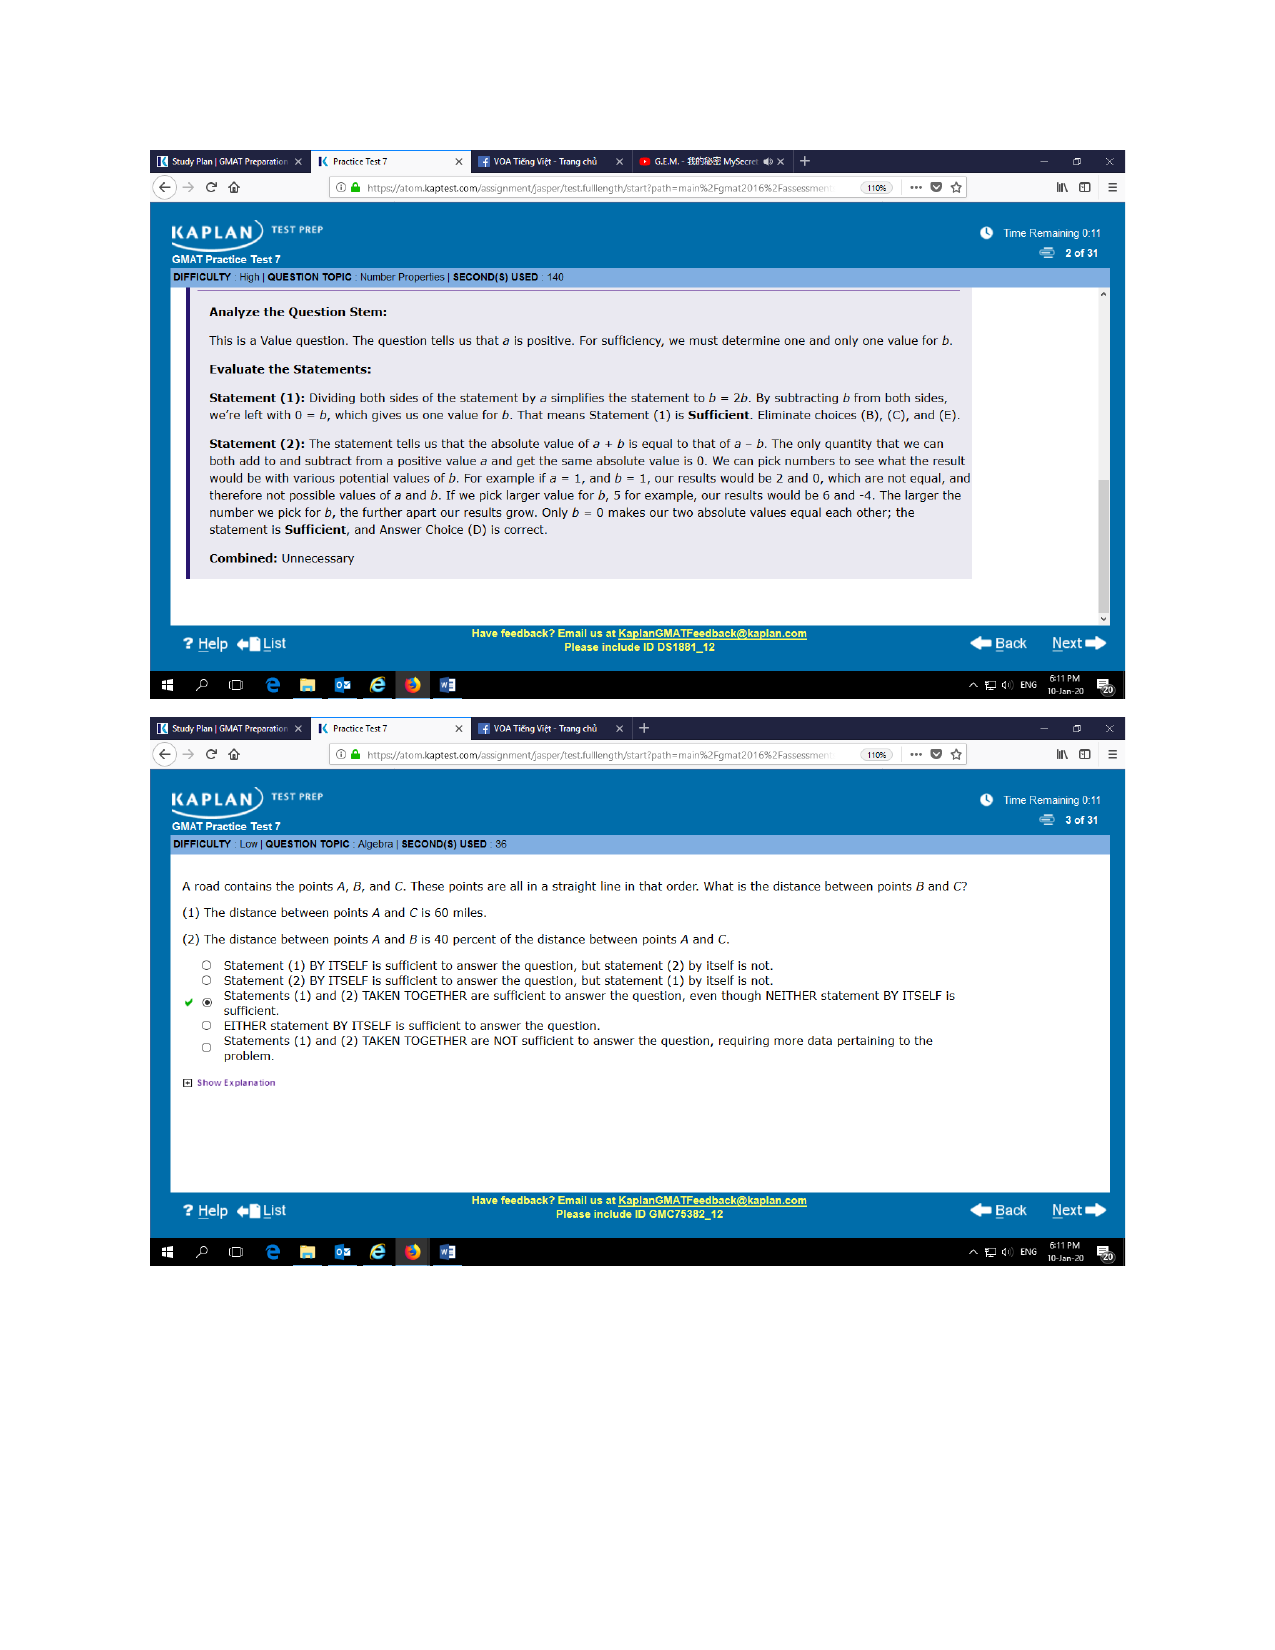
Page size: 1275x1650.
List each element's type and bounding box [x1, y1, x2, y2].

picture [150, 150, 1125, 699]
picture [150, 717, 1125, 1266]
